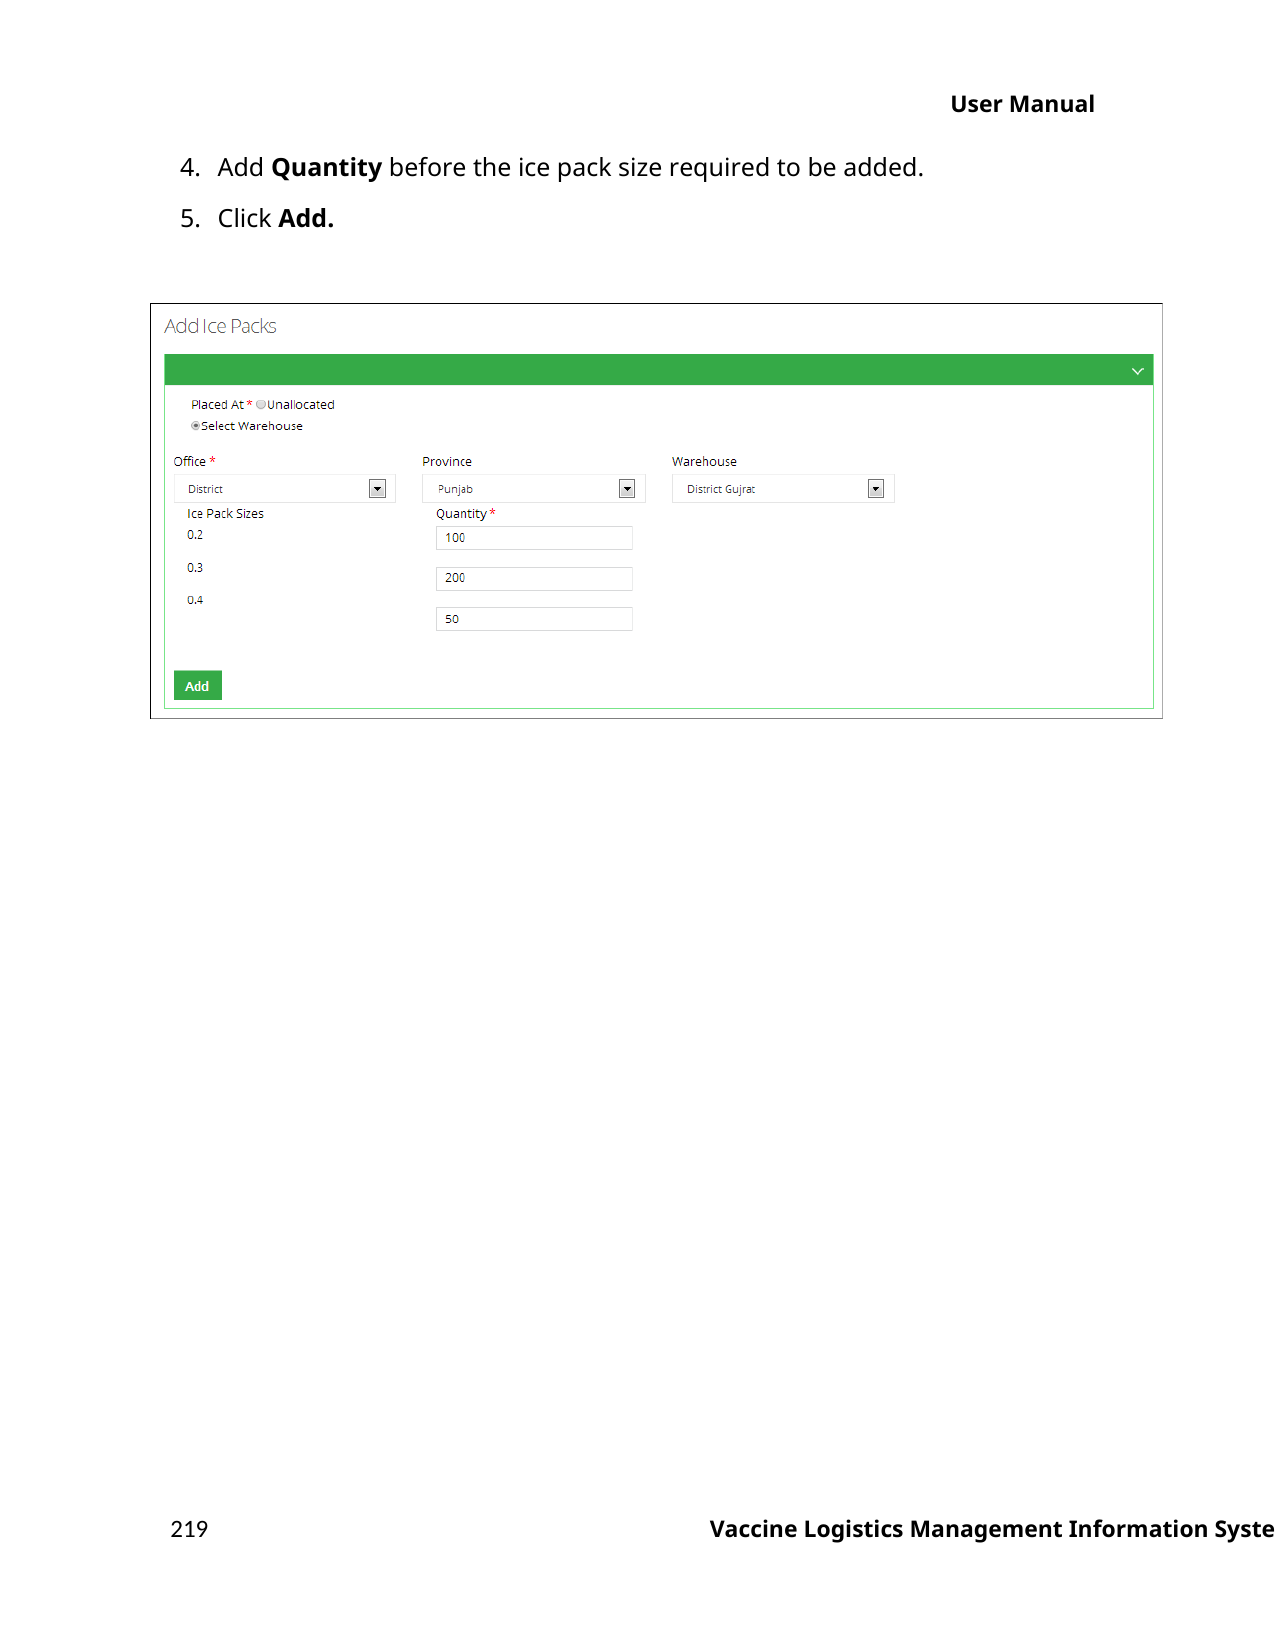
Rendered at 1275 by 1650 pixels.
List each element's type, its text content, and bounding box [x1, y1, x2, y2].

list Click Add. [180, 201, 1125, 235]
list Add Quantity before the ice pack size required to be added. [180, 150, 1125, 184]
picture [150, 303, 1163, 719]
